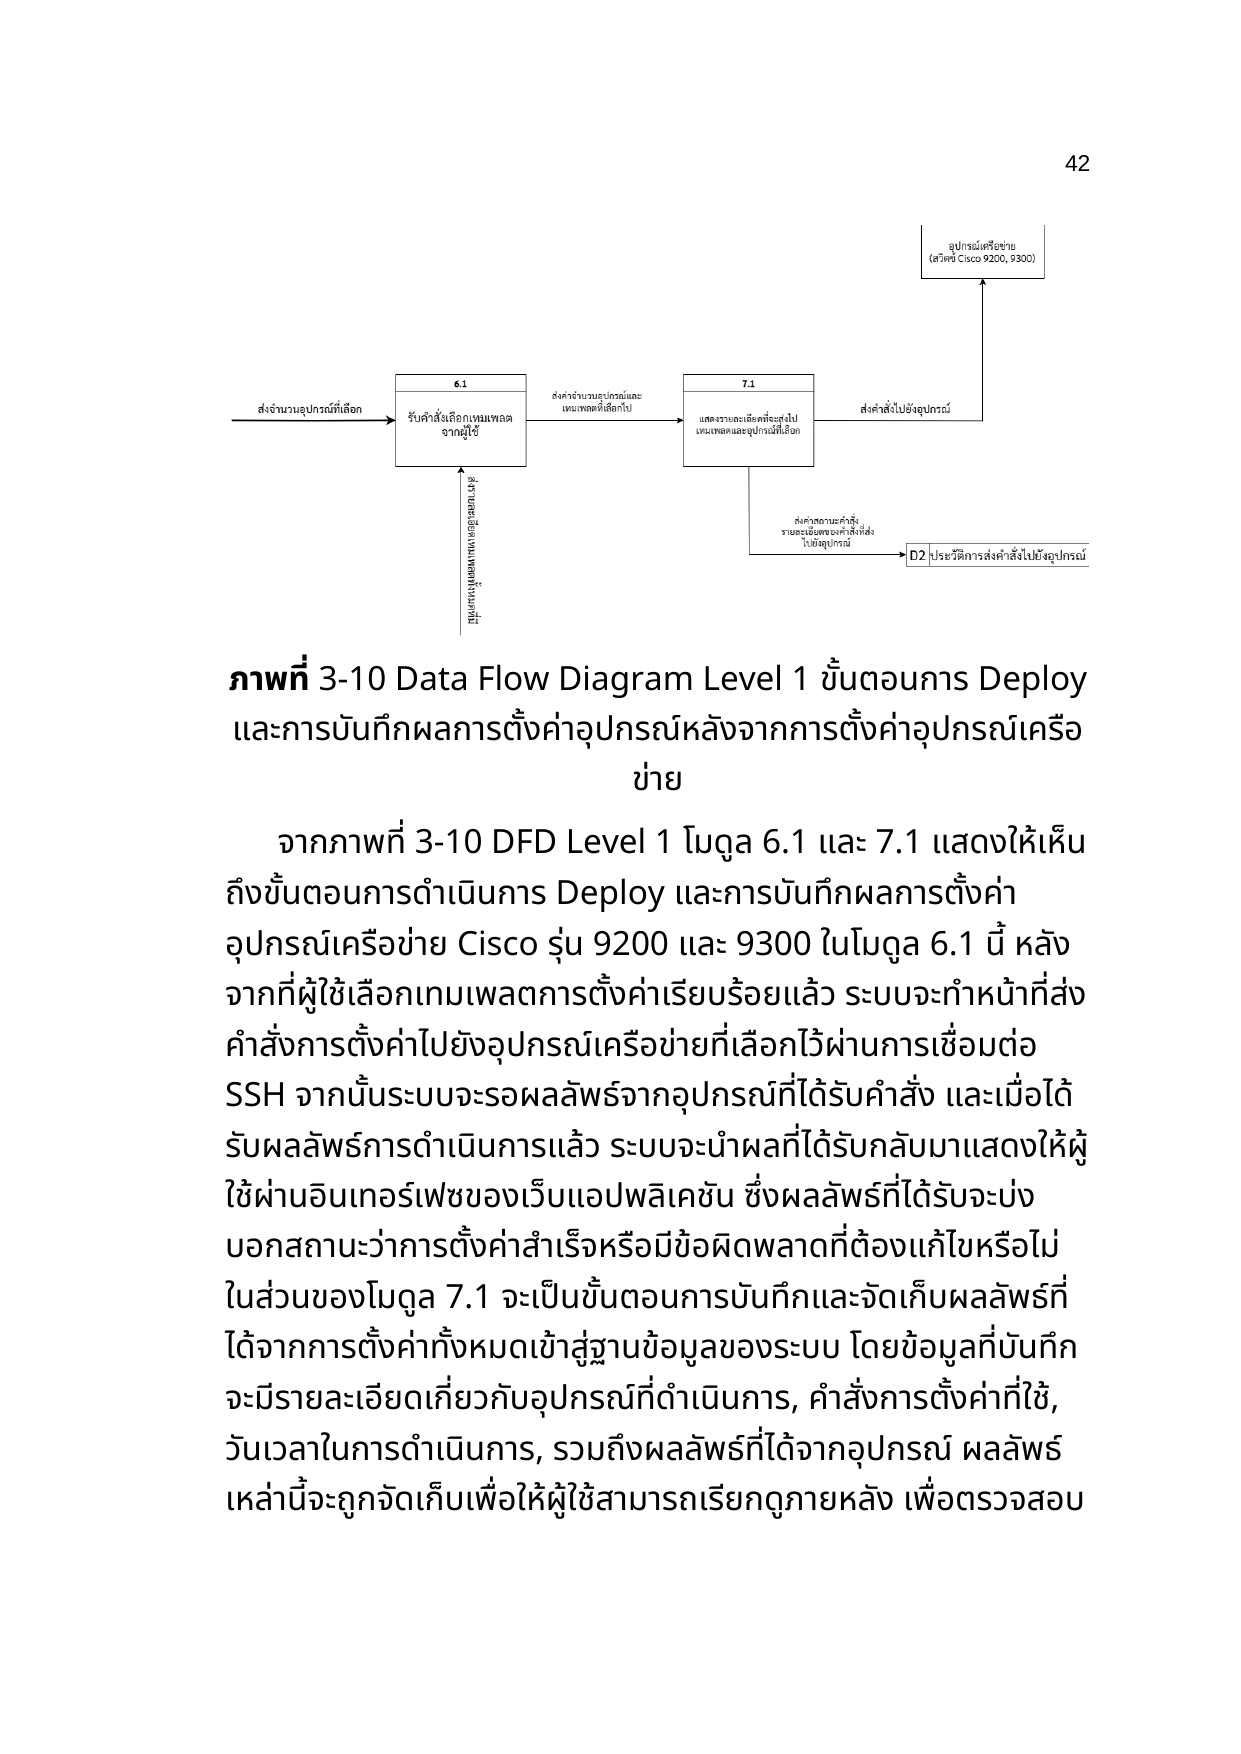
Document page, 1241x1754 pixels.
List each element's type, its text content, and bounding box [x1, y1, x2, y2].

text ภาพที่ 3-10 Data Flow Diagram Level 1 ขั้นตอนการ Deploy และการบันทึกผลการตั้งค่าอุปกรณ์หลังจากการตั้งค่าอุปกรณ์เครือข่าย [225, 654, 1090, 806]
picture [225, 225, 1090, 642]
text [225, 818, 1090, 1526]
